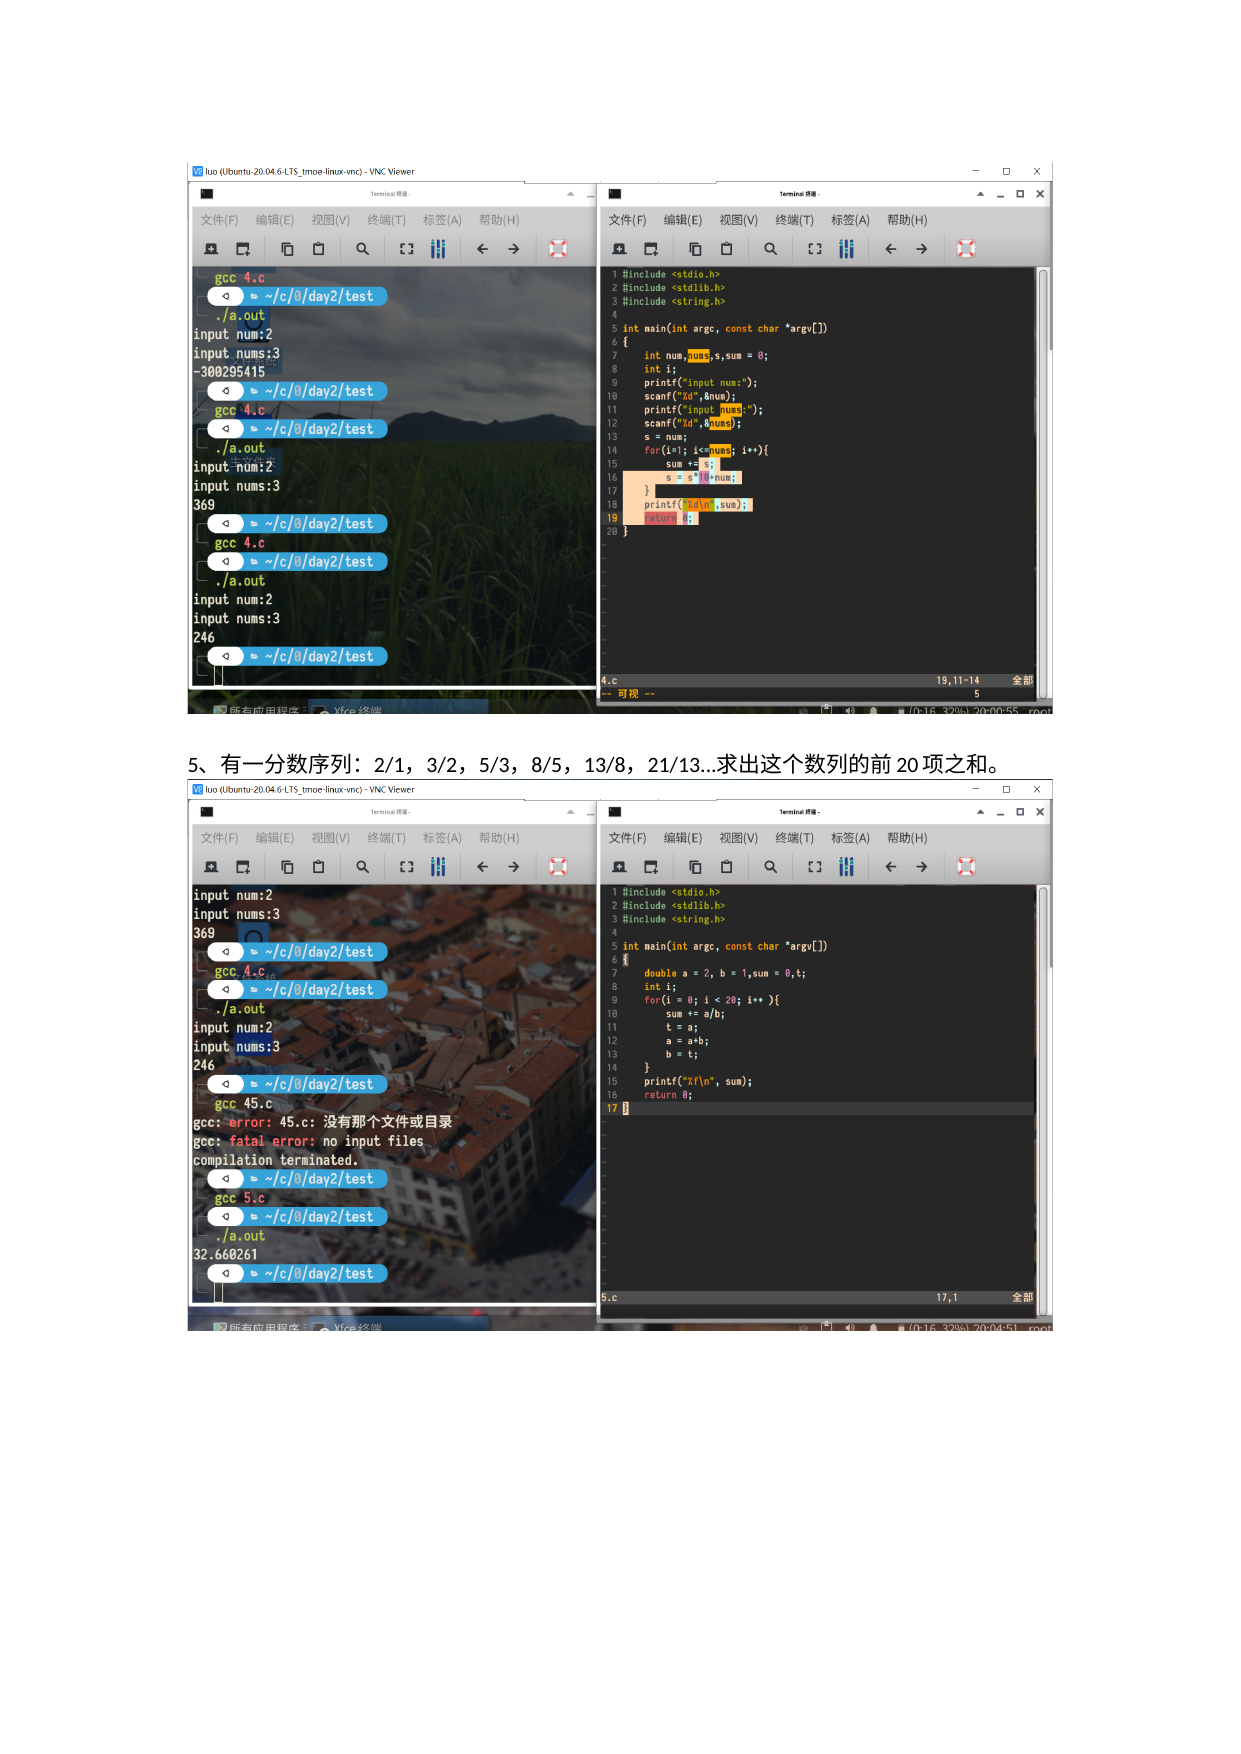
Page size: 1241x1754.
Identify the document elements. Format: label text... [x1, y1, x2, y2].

picture [187, 162, 1053, 714]
text 5、有一分数序列：2/1，3/2，5/3，8/5，13/8，21/13...求出这个数列的前20项之和。 [187, 714, 1053, 779]
picture [187, 779, 1053, 1331]
